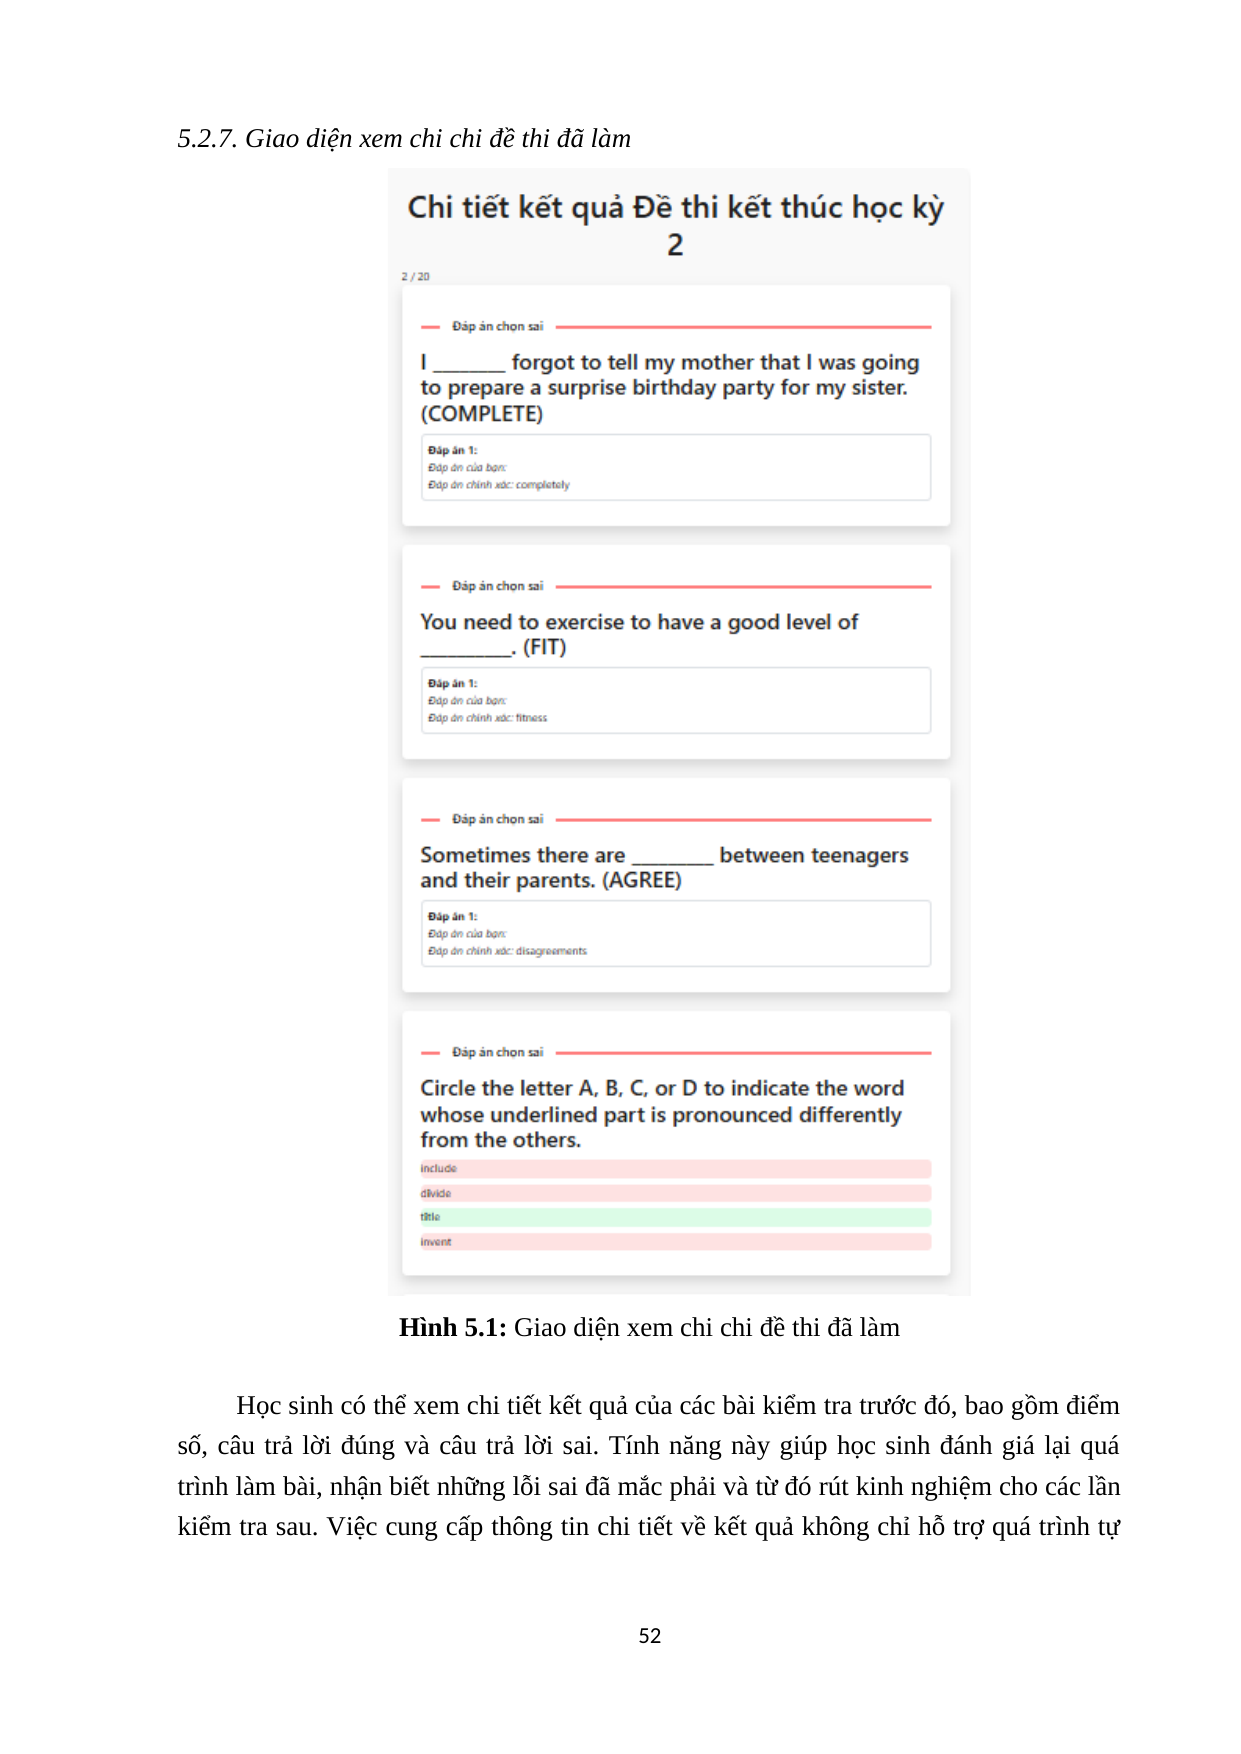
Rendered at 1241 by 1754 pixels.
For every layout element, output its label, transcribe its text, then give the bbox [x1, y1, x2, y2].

text Giao diện xem chi chi đề thi đã làm [177, 122, 1122, 153]
text Giao diện xem chi chi đề thi đã làm [177, 1311, 1122, 1342]
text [177, 1389, 1122, 1541]
picture [387, 168, 971, 1296]
